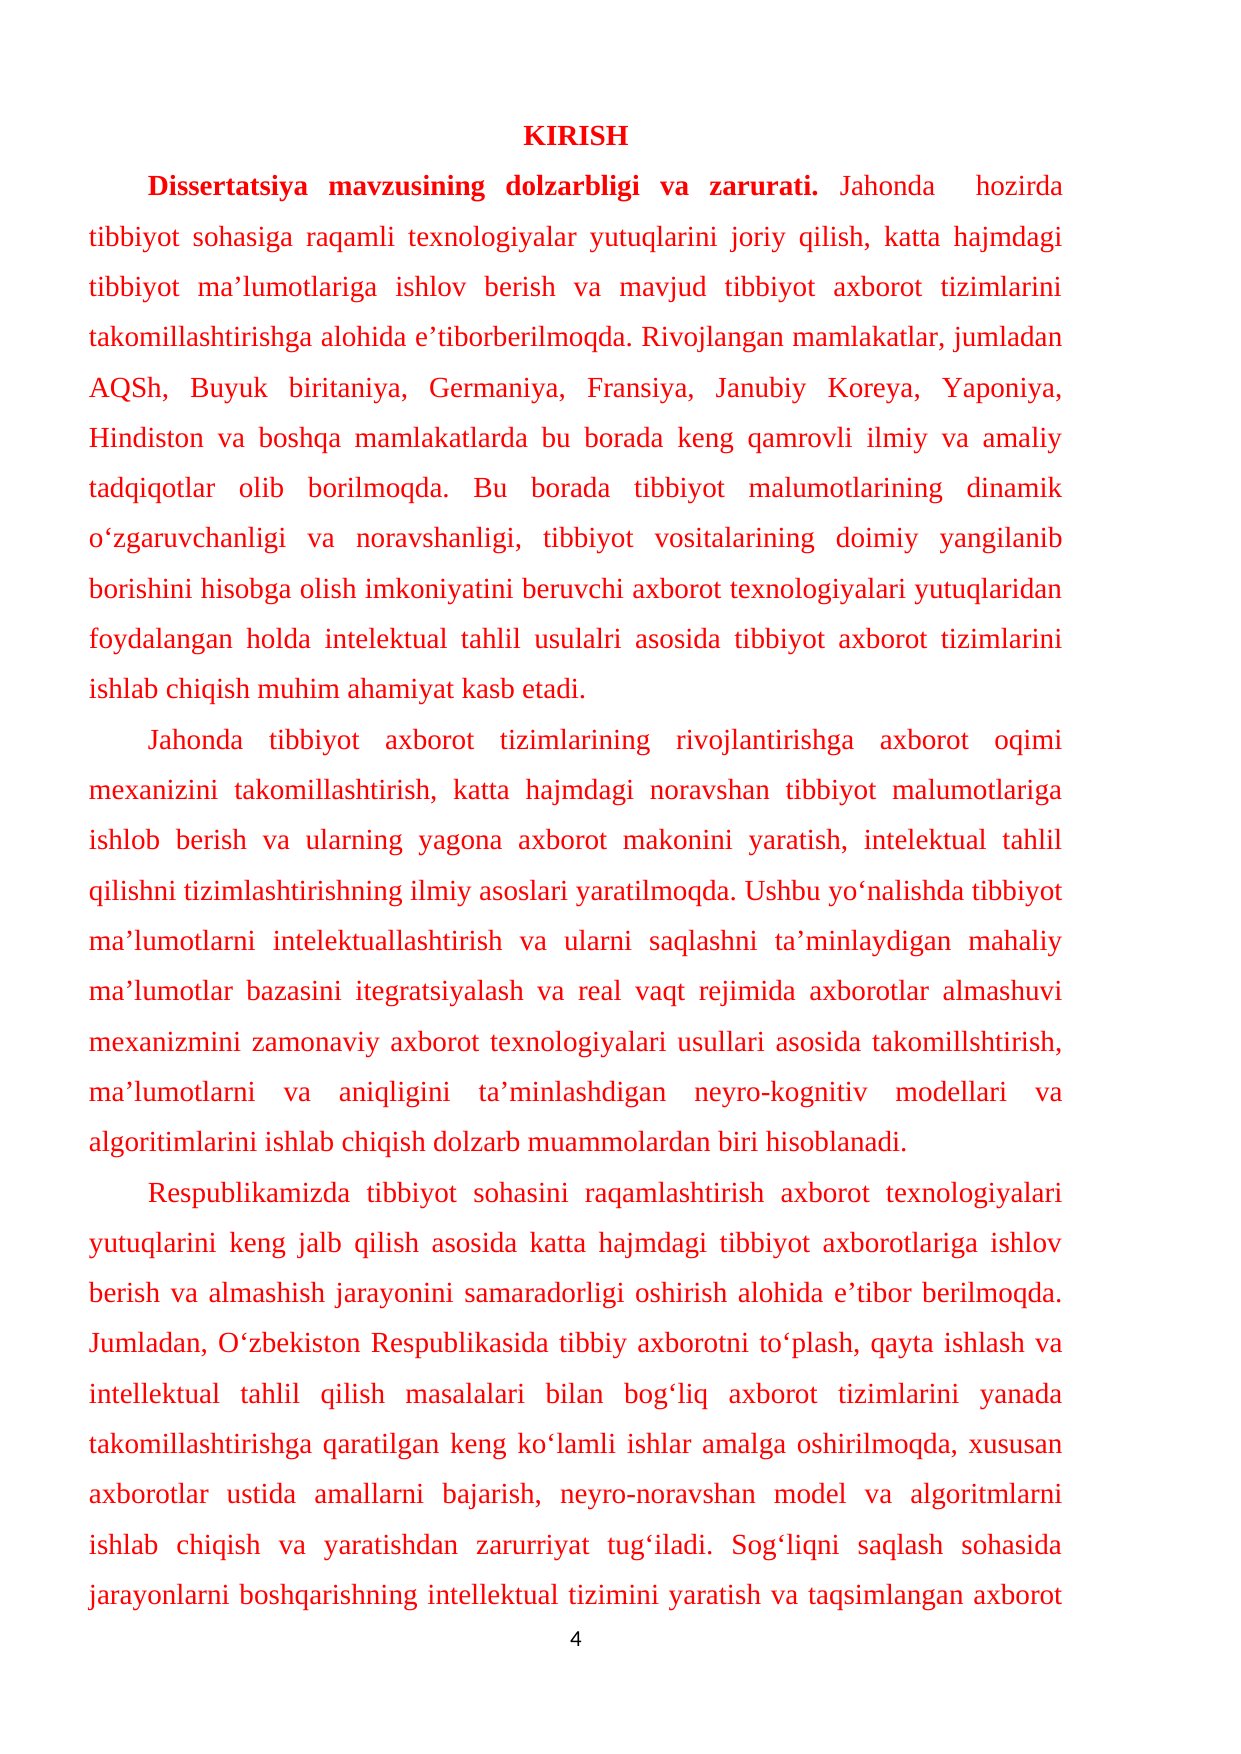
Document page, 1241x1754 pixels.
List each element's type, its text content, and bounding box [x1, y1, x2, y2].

text KIRISH [89, 118, 1063, 152]
text Jahonda tibbiyot axborot tizimlarining rivojlantirishga axborot oqimi mexanizini takomillashtirish, katta hajmdagi noravshan tibbiyot malumotlariga ishlob berish va ularning yagona axborot makonini yaratish, intelektual tahlil qilishni tizimlashtirishning ilmiy asoslari yaratilmoqda. Ushbu yoʻnalishda tibbiyot ma’lumotlarni intelektuallashtirish va ularni saqlashni ta’minlaydigan mahaliy ma’lumotlar bazasini itegratsiyalash va real vaqt rejimida axborotlar almashuvi mexanizmini zamonaviy axborot texnologiyalari usullari asosida takomillshtirish, ma’lumotlarni va aniqligini ta’minlashdigan neyro-kognitiv modellari va algoritimlarini ishlab chiqish dolzarb muammolardan biri hisoblanadi. [89, 722, 1063, 1158]
text Dissertatsiya mavzusining dolzarbligi va zarurati. Jahonda hozirda tibbiyot sohasiga raqamli texnologiyalar yutuqlarini joriy qilish, katta hajmdagi tibbiyot ma’lumotlariga ishlov berish va mavjud tibbiyot axborot tizimlarini takomillashtirishga alohida e’tiborberilmoqda. Rivojlangan mamlakatlar, jumladan AQSh, Buyuk biritaniya, Germaniya, Fransiya, Janubiy Koreya, Yaponiya, Hindiston va boshqa mamlakatlarda bu borada keng qamrovli ilmiy va amaliy tadqiqotlar olib borilmoqda. Bu borada tibbiyot malumotlarining dinamik oʻzgaruvchanligi va noravshanligi, tibbiyot vositalarining doimiy yangilanib borishini hisobga olish imkoniyatini beruvchi axborot texnologiyalari yutuqlaridan foydalangan holda intelektual tahlil usulalri asosida tibbiyot axborot tizimlarini ishlab chiqish muhim ahamiyat kasb etadi. [89, 168, 1063, 705]
